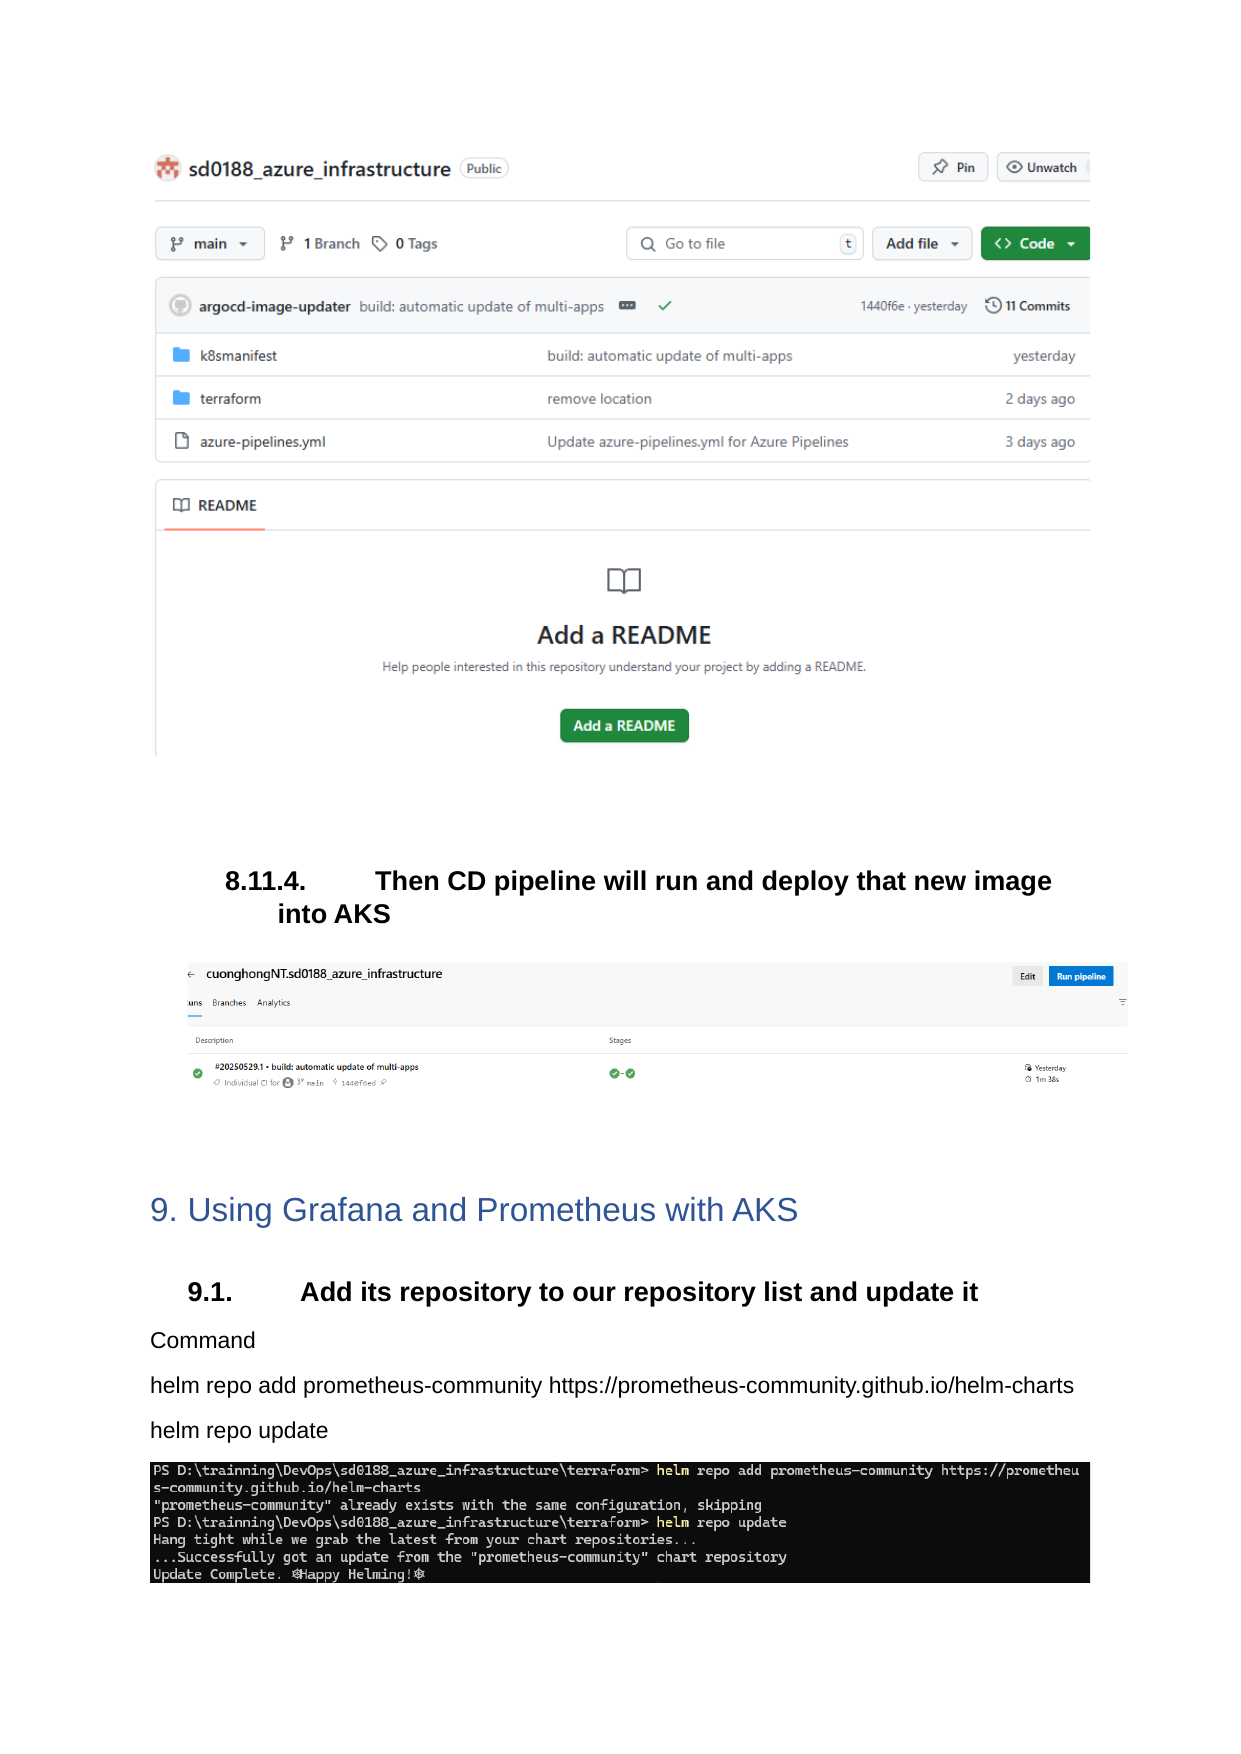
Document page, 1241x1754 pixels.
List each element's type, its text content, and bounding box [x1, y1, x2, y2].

picture [150, 1462, 1091, 1583]
text helm repo add prometheus-community https://prometheus-community.github.io/helm-charts [150, 1372, 1090, 1398]
subtitle Using Grafana and Prometheus with AKS [150, 1190, 1090, 1228]
text helm repo update [150, 1417, 1090, 1443]
picture [150, 150, 1091, 756]
text Command [150, 1327, 1090, 1353]
list Add its repository to our repository list and update it [187, 1276, 1090, 1307]
picture [187, 962, 1128, 1089]
list Then CD pipeline will run and deploy that new image into AKS [225, 864, 1090, 929]
